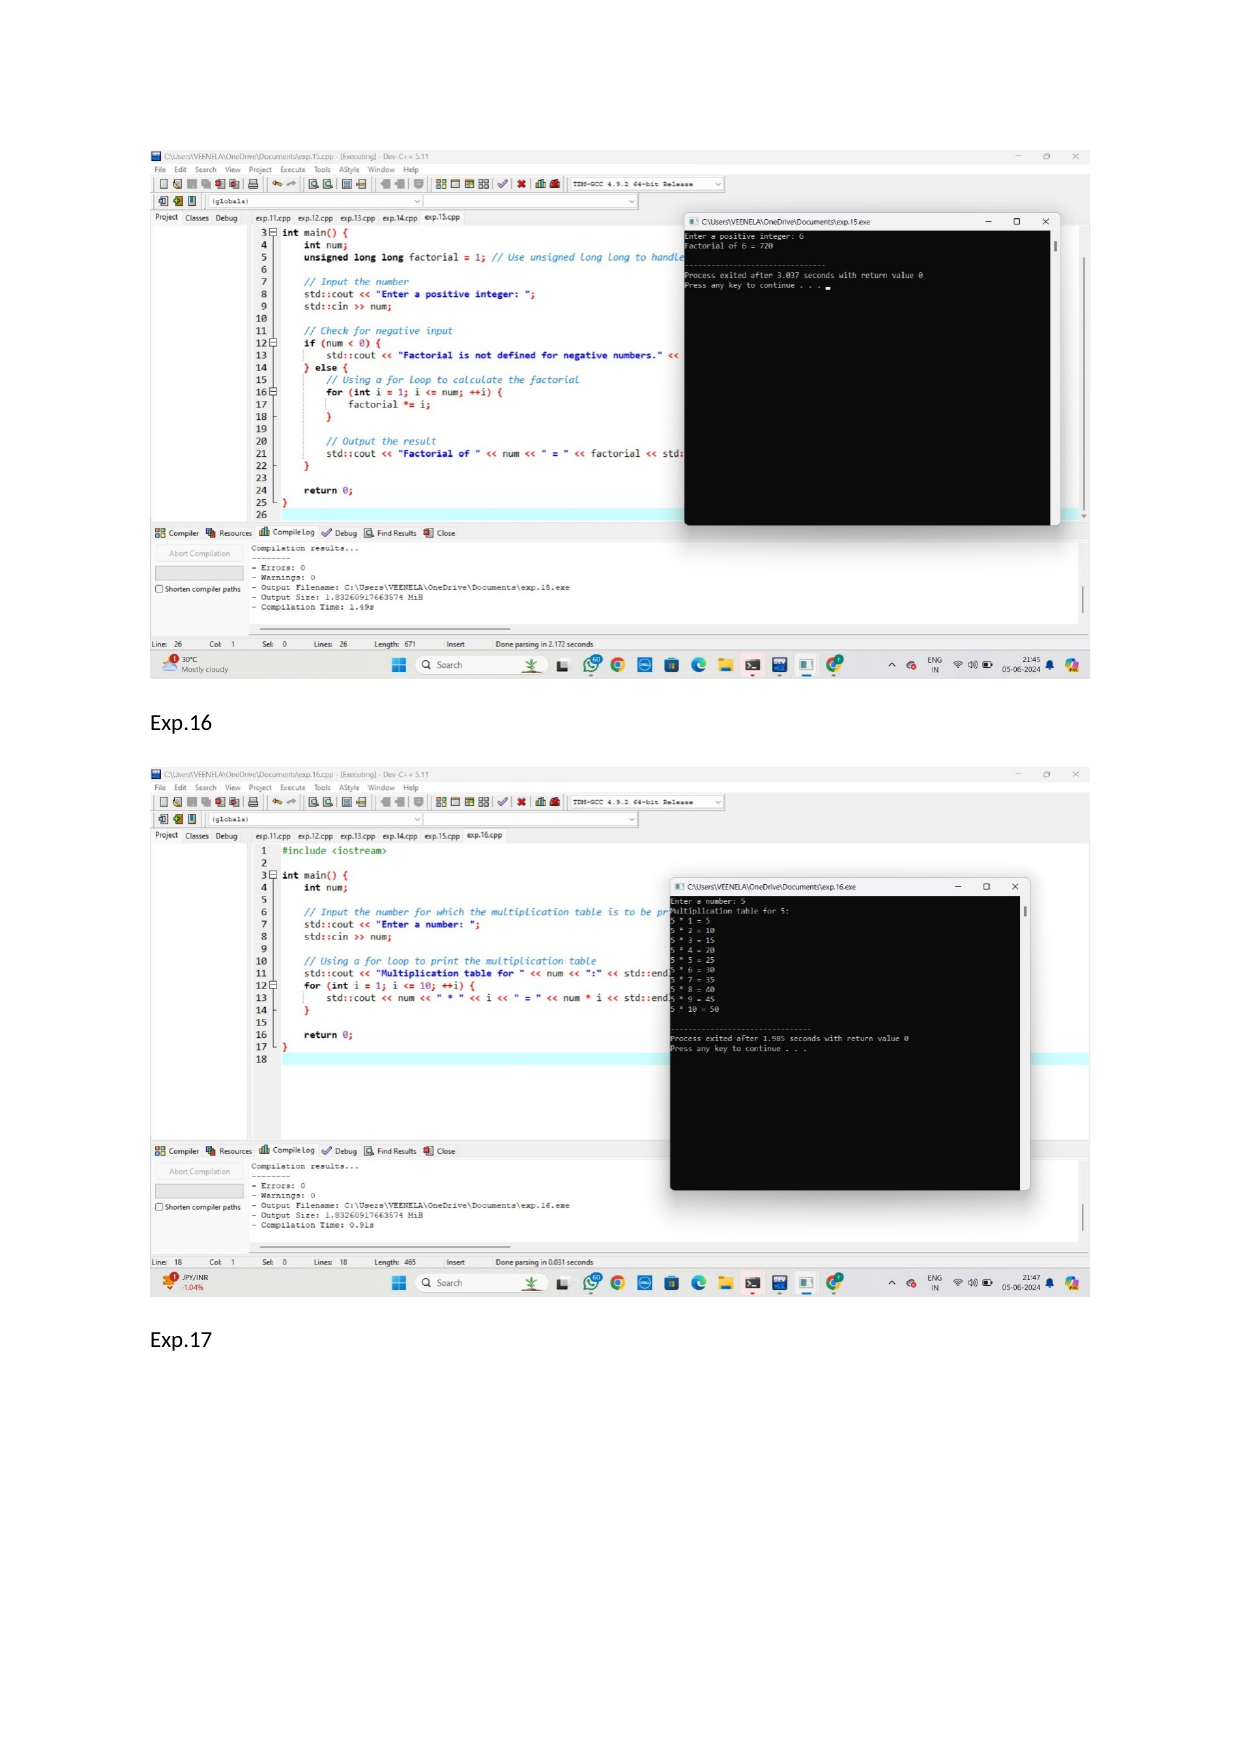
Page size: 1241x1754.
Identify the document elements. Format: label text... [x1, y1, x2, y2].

picture [150, 767, 1091, 1297]
text Exp.17 [150, 1325, 1090, 1353]
picture [150, 150, 1091, 679]
text Exp.16 [150, 708, 1090, 736]
